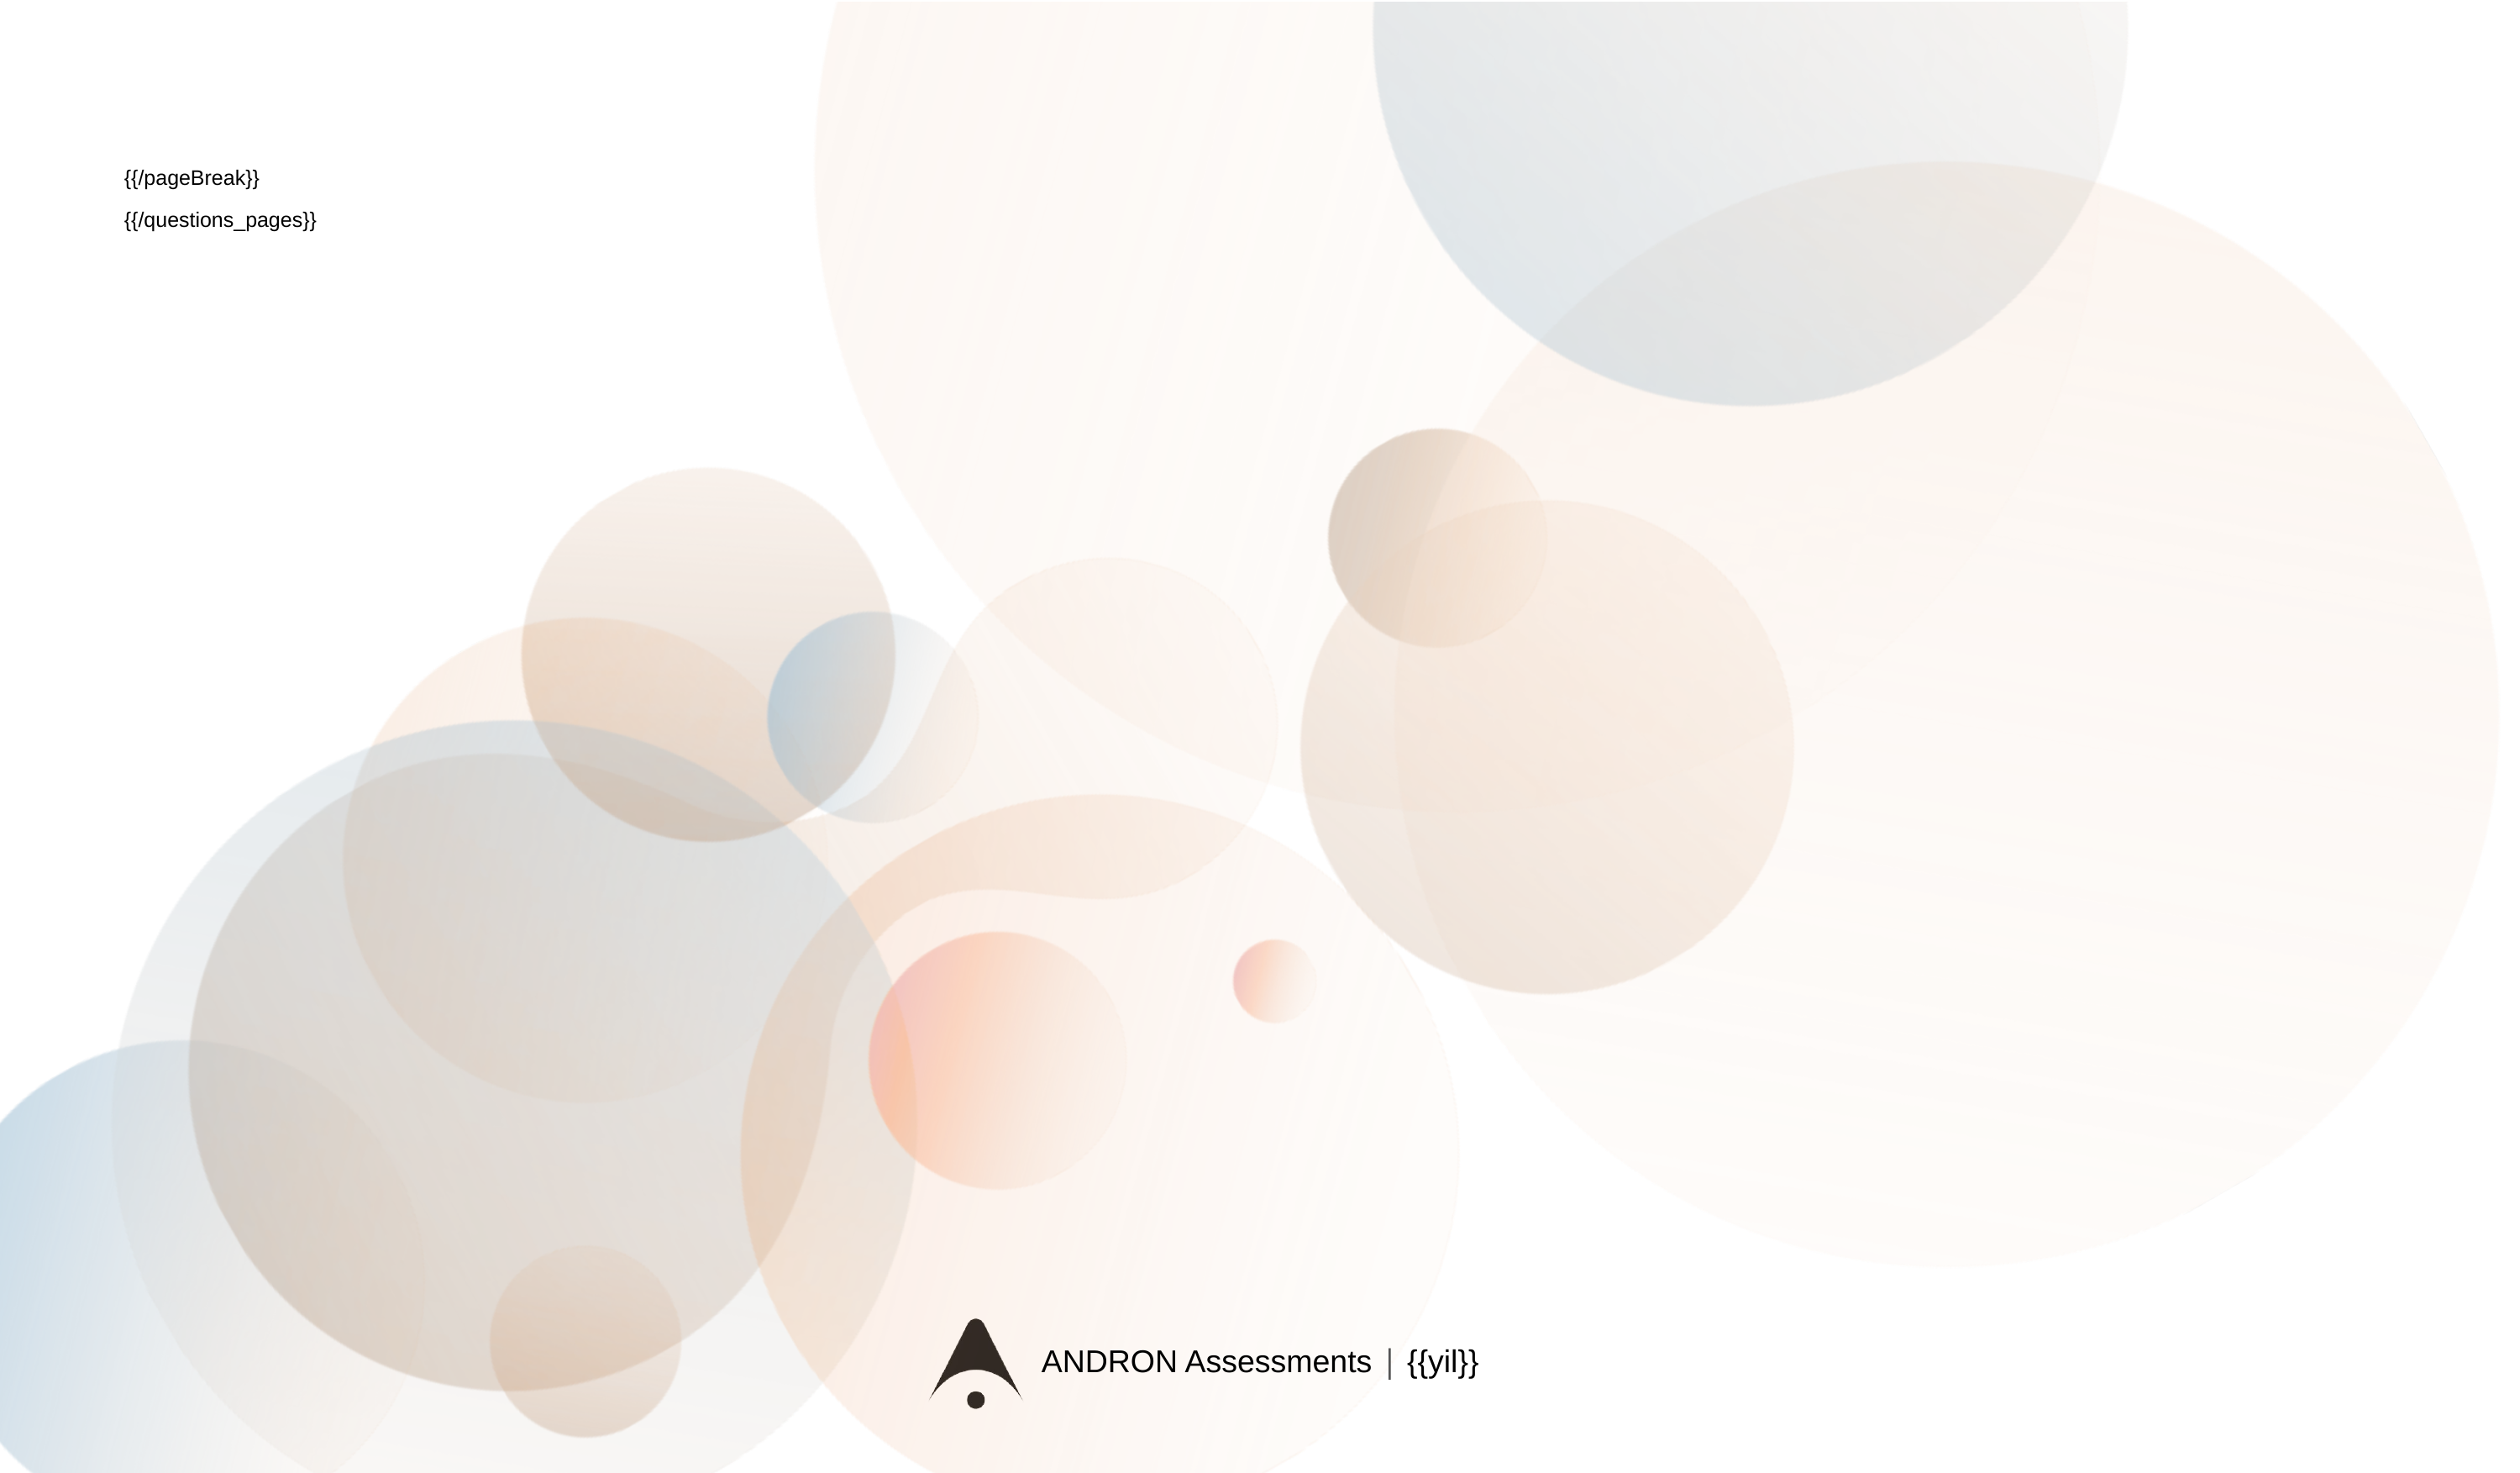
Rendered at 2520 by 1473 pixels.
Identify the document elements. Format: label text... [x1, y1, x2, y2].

picture [0, 2, 2520, 1473]
text {{/pageBreak}} [124, 166, 2396, 190]
text {{/questions_pages}} [124, 208, 2396, 232]
